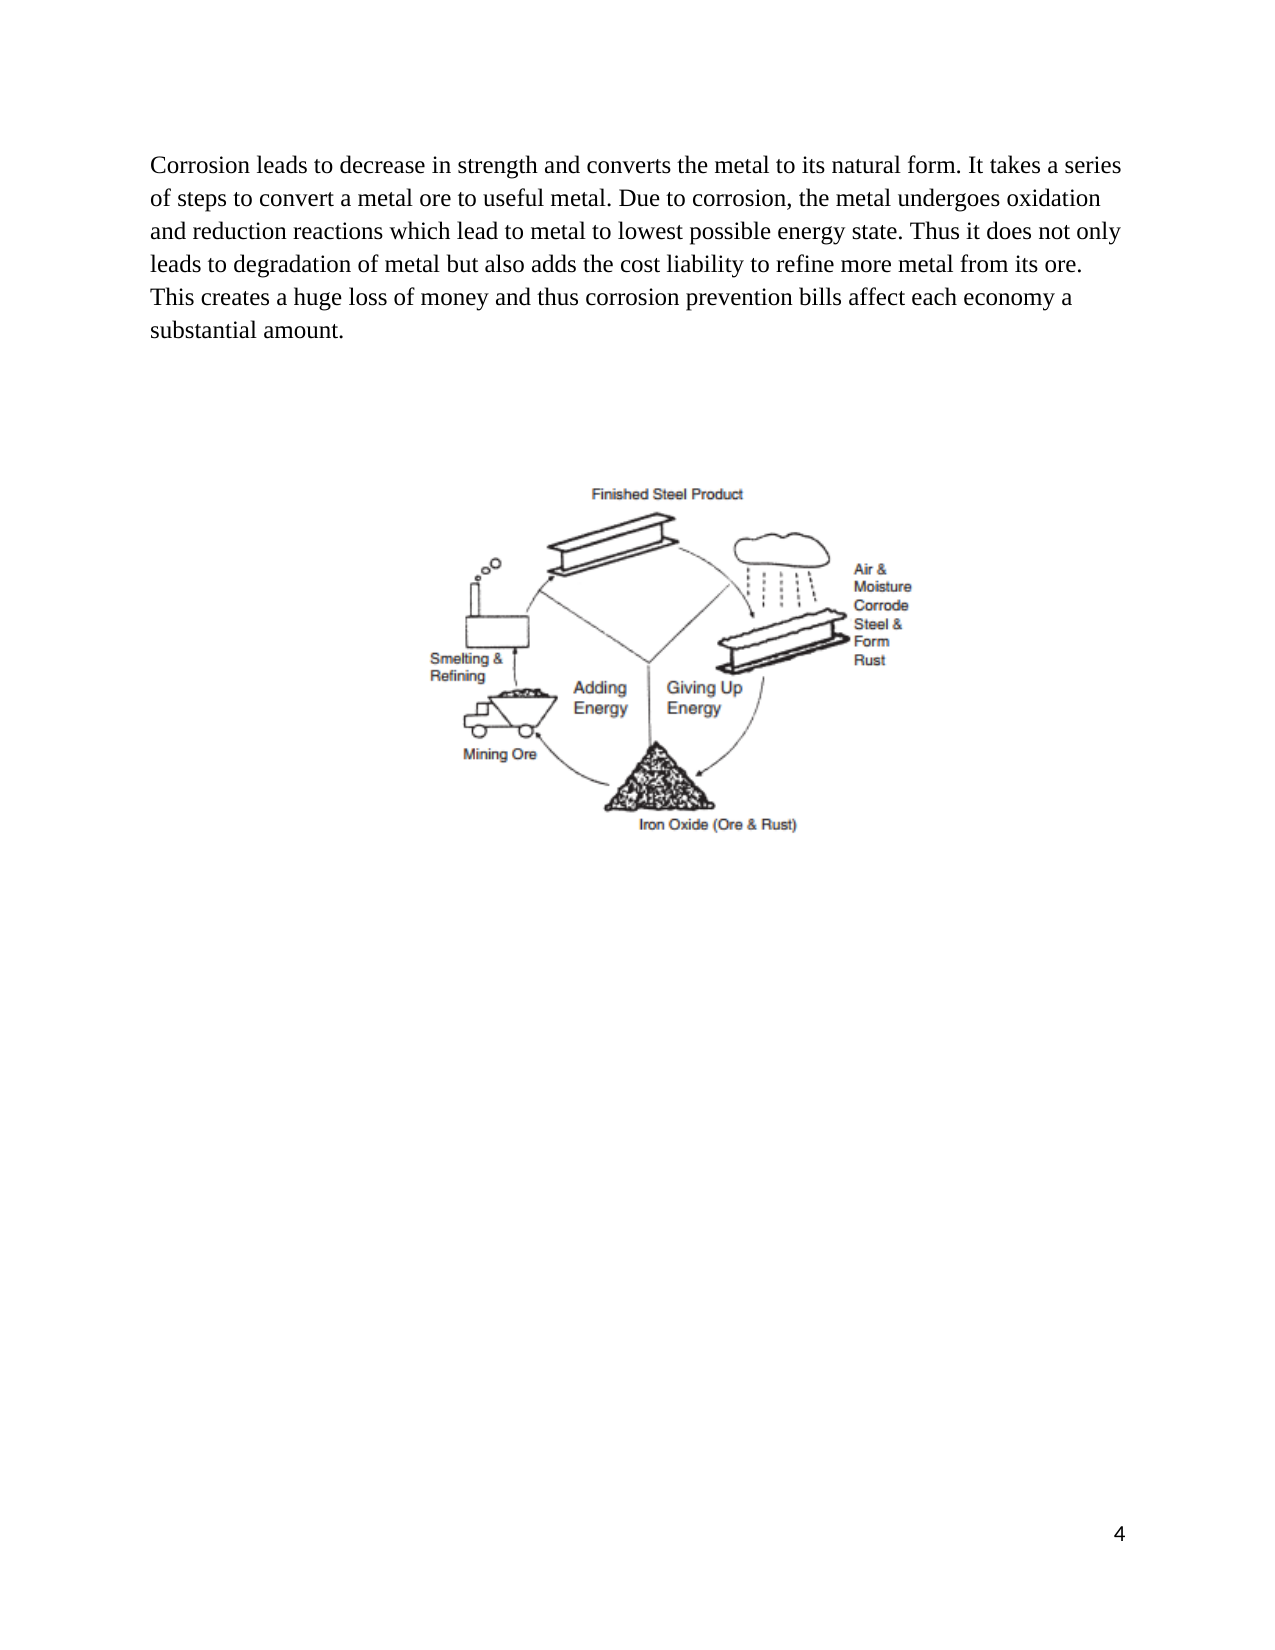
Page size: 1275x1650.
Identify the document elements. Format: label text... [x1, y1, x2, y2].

text Corrosion leads to decrease in strength and converts the metal to its natural form. It takes a series of steps to convert a metal ore to useful metal. Due to corrosion, the metal undergoes oxidation and reduction reactions which lead to metal to lowest possible energy state. Thus it does not only leads to degradation of metal but also adds the cost liability to refine more metal from its ore. This creates a huge loss of money and thus corrosion prevention bills affect each economy a substantial amount. [150, 150, 1125, 344]
picture [375, 473, 996, 855]
